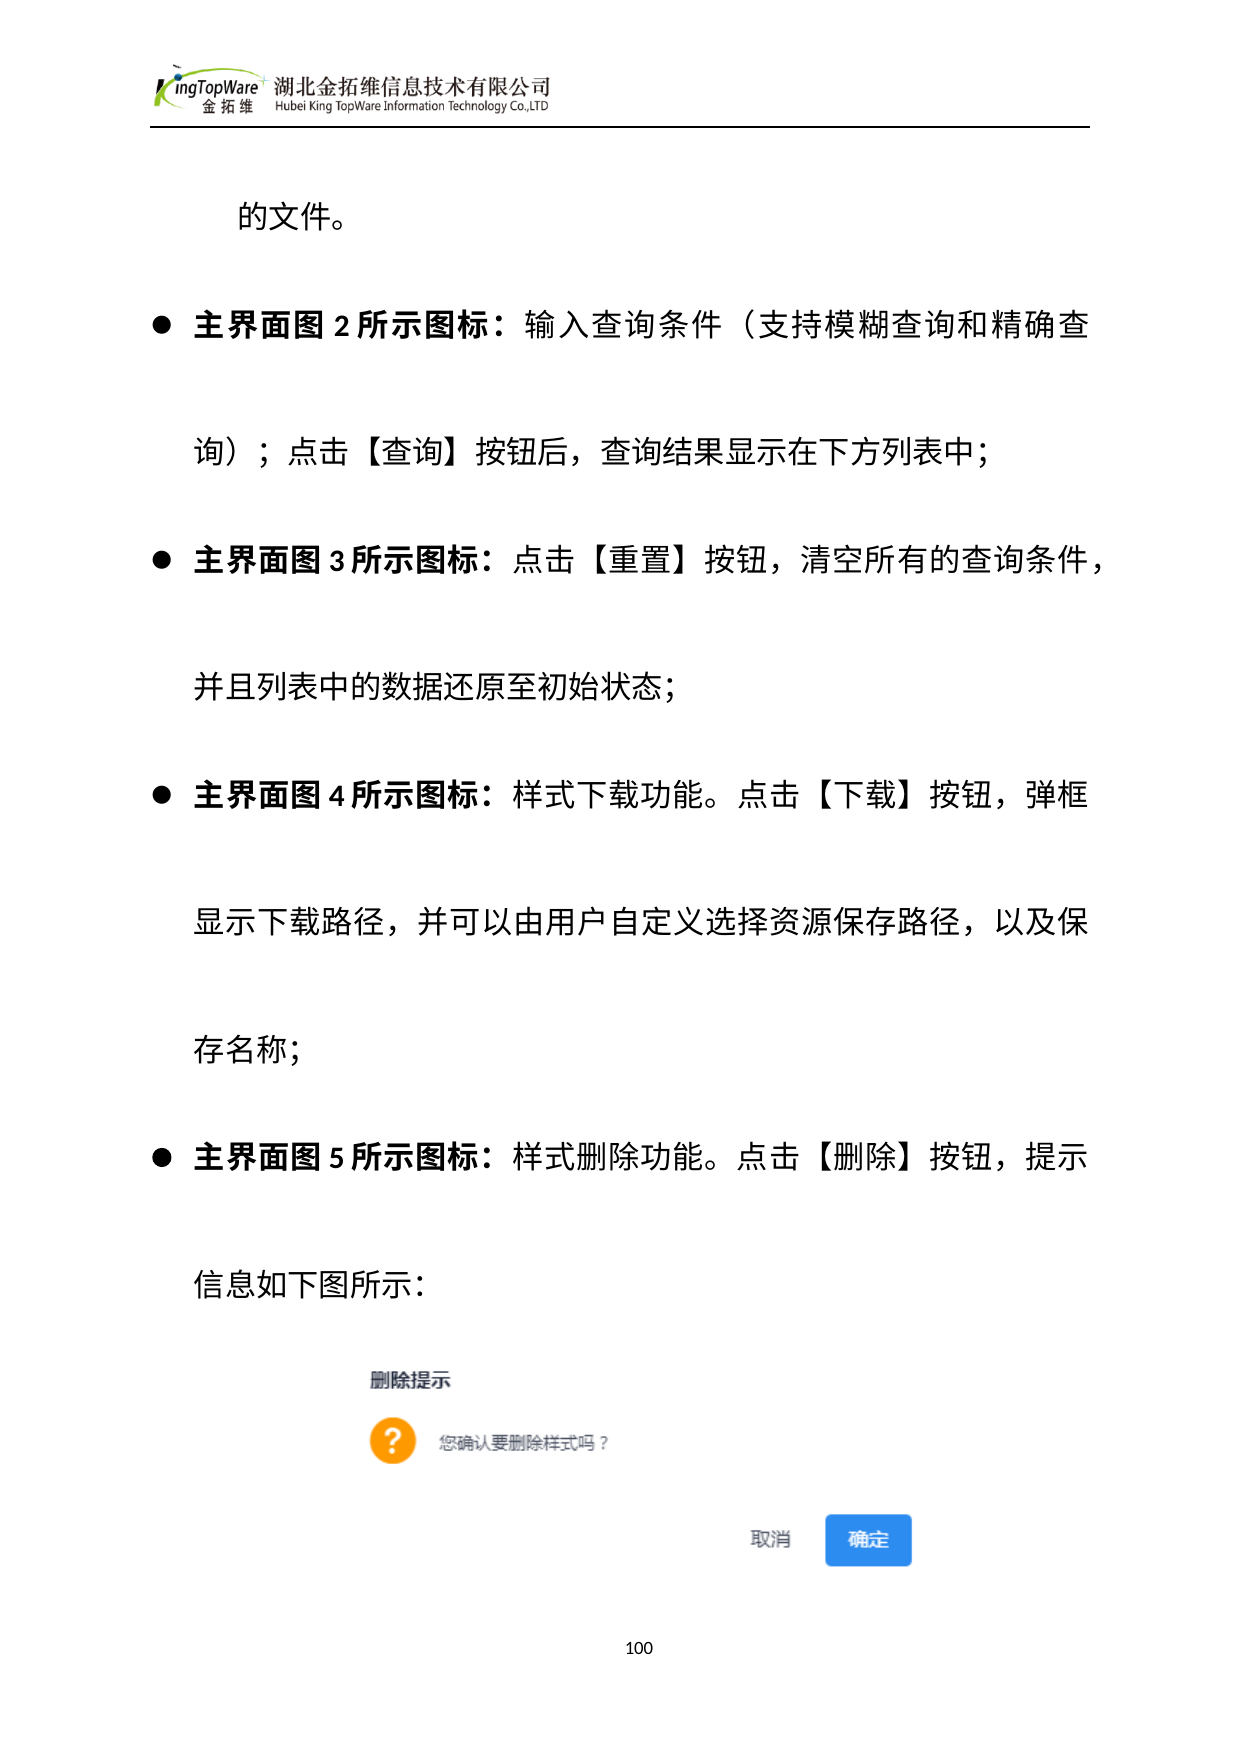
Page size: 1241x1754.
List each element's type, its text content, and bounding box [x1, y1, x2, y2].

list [237, 172, 1090, 257]
list 主界面图4所示图标：样式下载功能。点击【下载】按钮，弹框显示下载路径，并可以由用户自定义选择资源保存路径，以及保存名称； [150, 750, 1090, 1090]
picture [346, 1347, 938, 1577]
list 主界面图3所示图标：点击【重置】按钮，清空所有的查询条件，并且列表中的数据还原至初始状态； [150, 515, 1090, 727]
list 主界面图5所示图标：样式删除功能。点击【删除】按钮，提示信息如下图所示： [150, 1113, 1090, 1325]
picture [150, 59, 554, 120]
list 主界面图2所示图标：输入查询条件（支持模糊查询和精确查询）；点击【查询】按钮后，查询结果显示在下方列表中； [150, 280, 1090, 492]
